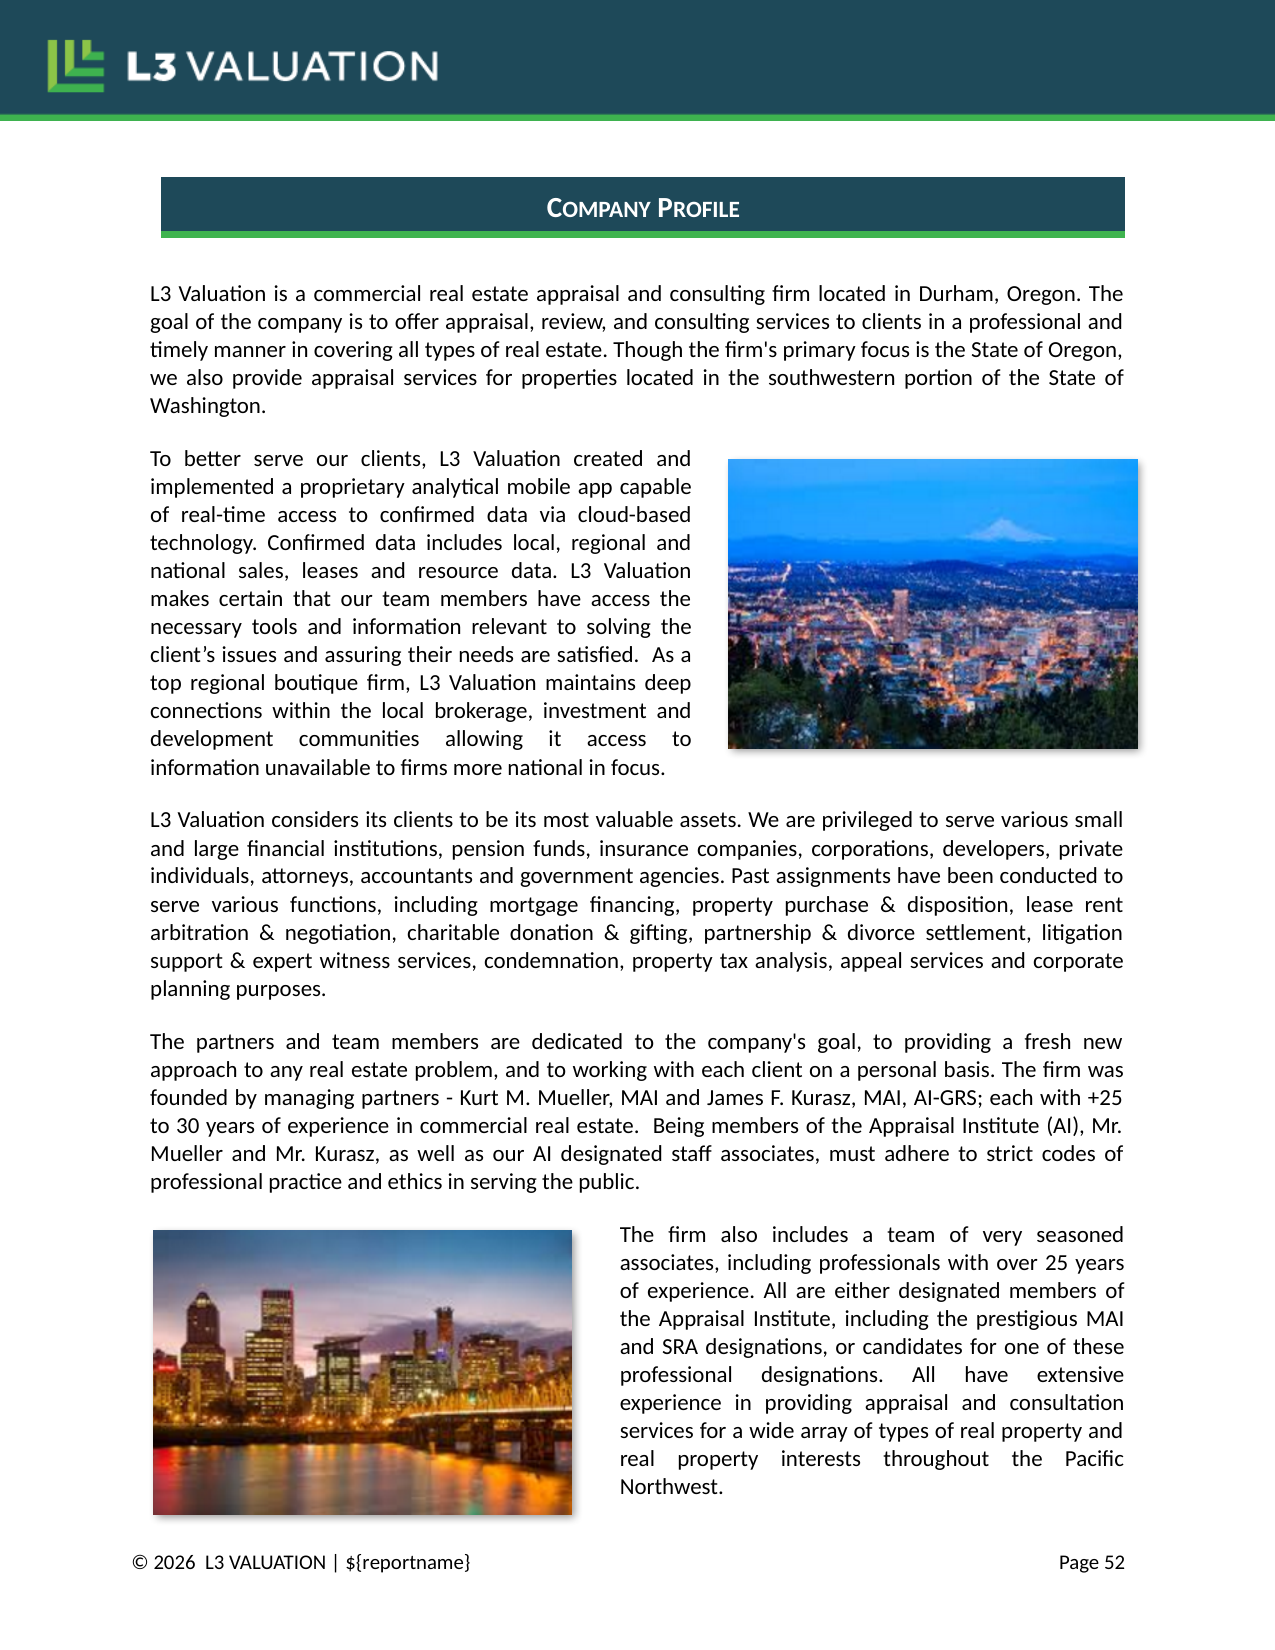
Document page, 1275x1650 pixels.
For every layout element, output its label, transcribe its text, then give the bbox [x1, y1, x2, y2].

text L3 Valuation is a commercial real estate appraisal and consulting firm located in Durham, Oregon. The goal of the company is to offer appraisal, review, and consulting services to clients in a professional and timely manner in covering all types of real estate. Though the firm's primary focus is the State of Oregon, we also provide appraisal services for properties located in the southwestern portion of the State of Washington. [150, 279, 1125, 419]
table_header Company Profile [161, 177, 1125, 231]
text L3 Valuation considers its clients to be its most valuable assets. We are privileged to serve various small and large financial institutions, pension funds, insurance companies, corporations, developers, private individuals, attorneys, accountants and government agencies. Past assignments have been conducted to serve various functions, including mortgage financing, property purchase & disposition, lease rent arbitration & negotiation, charitable donation & gifting, partnership & divorce settlement, litigation support & expert witness services, condemnation, property tax analysis, appeal services and corporate planning purposes. [150, 806, 1125, 1002]
picture [153, 1230, 572, 1515]
picture [0, 0, 1275, 121]
text The partners and team members are dedicated to the company's goal, to providing a fresh new approach to any real estate problem, and to working with each client on a personal basis. The firm was founded by managing partners - Kurt M. Mueller, MAI and James F. Kurasz, MAI, AI-GRS; each with +25 to 30 years of experience in commercial real estate. Being members of the Appraisal Institute (AI), Mr. Mueller and Mr. Kurasz, as well as our AI designated staff associates, must adhere to strict codes of professional practice and ethics in serving the public. [150, 1027, 1125, 1195]
picture [728, 459, 1138, 749]
